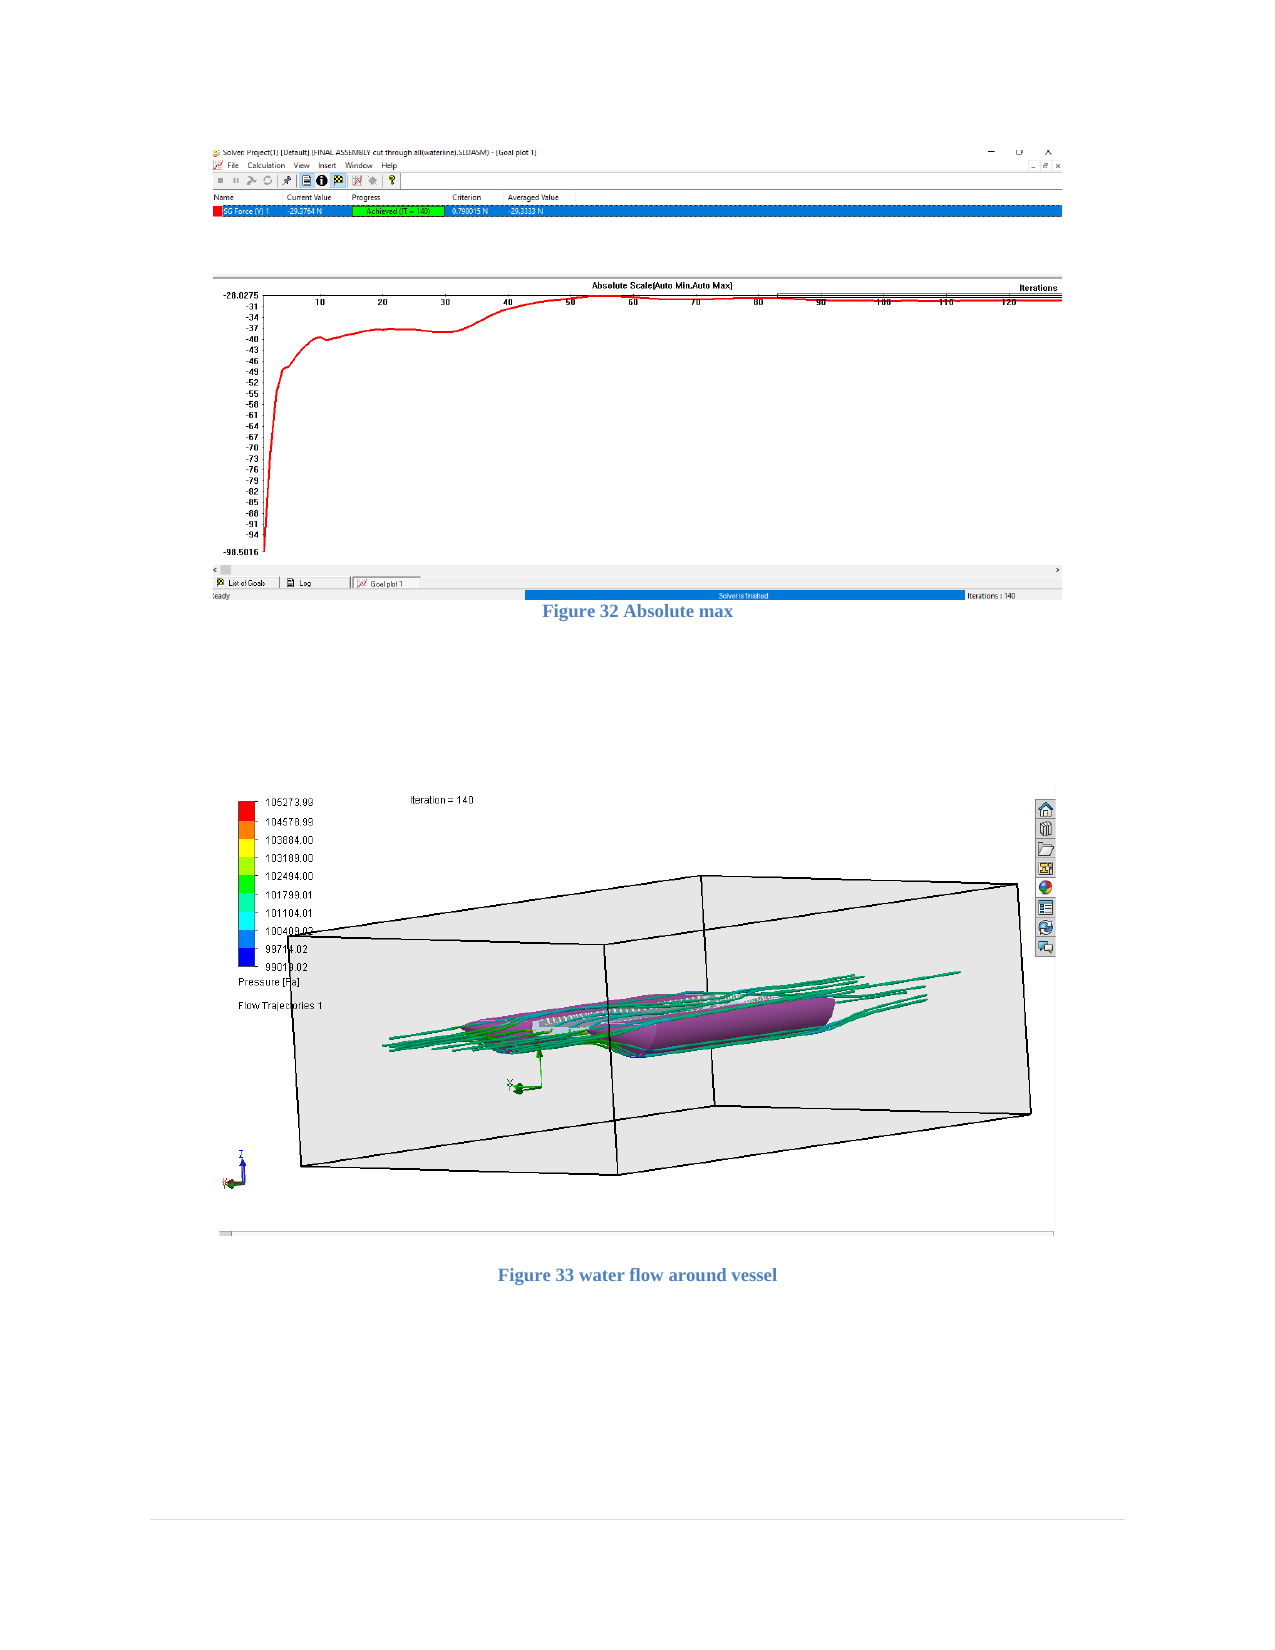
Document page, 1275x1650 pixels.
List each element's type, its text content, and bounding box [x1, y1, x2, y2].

picture [219, 786, 1056, 1236]
picture [212, 150, 1063, 600]
text Figure 33 water flow around vessel [150, 1264, 1125, 1286]
text Figure 32 Absolute max [150, 600, 1125, 621]
